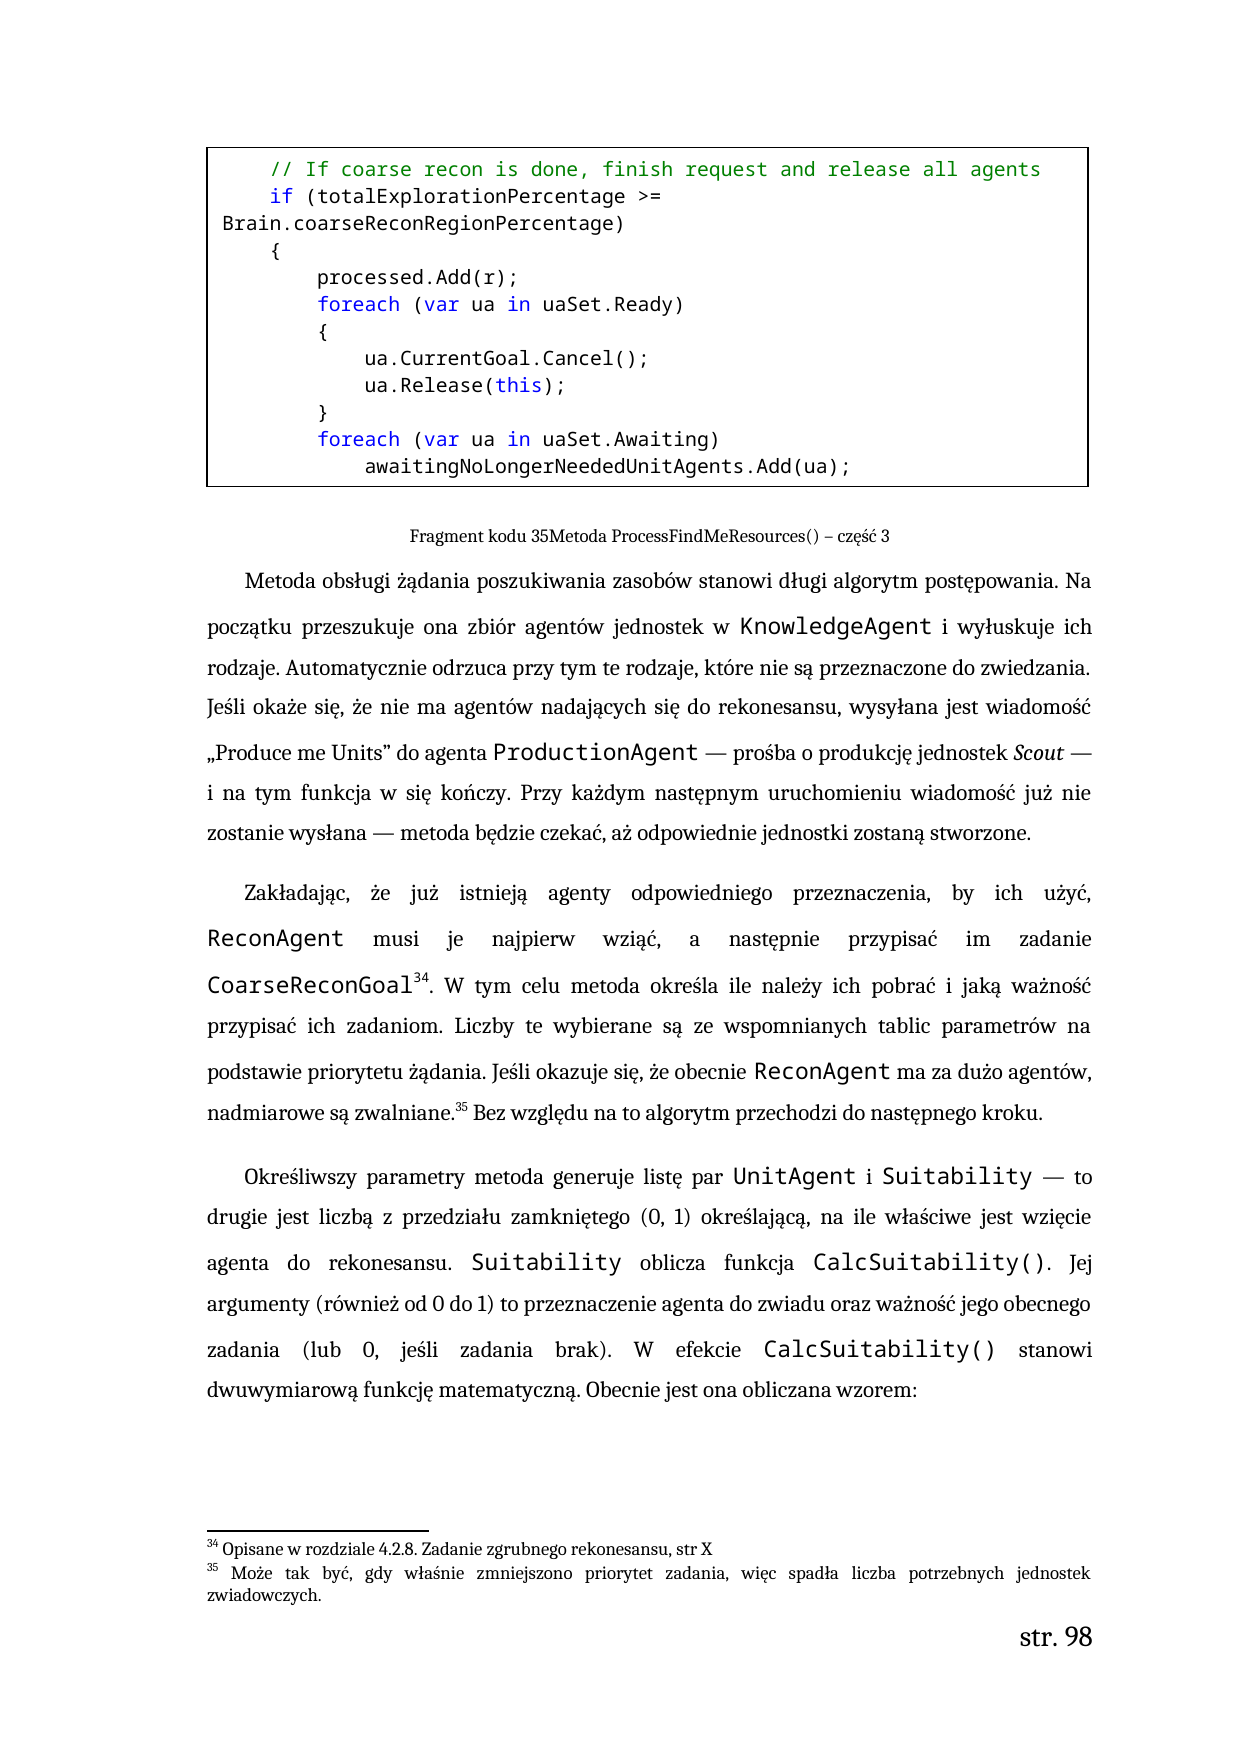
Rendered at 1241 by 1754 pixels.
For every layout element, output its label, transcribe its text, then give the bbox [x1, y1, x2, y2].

text Zakładając, że już istnieją agenty odpowiedniego przeznaczenia, by ich użyć, ReconAgent musi je najpierw wziąć, a następnie przypisać im zadanie CoarseReconGoal. W tym celu metoda określa ile należy ich pobrać i jaką ważność przypisać ich zadaniom. Liczby te wybierane są ze wspomnianych tablic parametrów na podstawie priorytetu żądania. Jeśli okazuje się, że obecnie ReconAgent ma za dużo agentów, nadmiarowe są zwalniane. Bez względu na to algorytm przechodzi do następnego kroku. [207, 880, 1092, 1126]
text Określiwszy parametry metoda generuje listę par UnitAgent i Suitability — to drugie jest liczbą z przedziału zamkniętego (0, 1) określającą, na ile właściwe jest wzięcie agenta do rekonesansu. Suitability oblicza funkcja CalcSuitability(). Jej argumenty (również od 0 do 1) to przeznaczenie agenta do zwiadu oraz ważność jego obecnego zadania (lub 0, jeśli zadania brak). W efekcie CalcSuitability() stanowi dwuwymiarową funkcję matematyczną. Obecnie jest ona obliczana wzorem: [207, 1160, 1092, 1403]
text Metoda obsługi żądania poszukiwania zasobów stanowi długi algorytm postępowania. Na początku przeszukuje ona zbiór agentów jednostek w KnowledgeAgent i wyłuskuje ich rodzaje. Automatycznie odrzuca przy tym te rodzaje, które nie są przeznaczone do zwiedzania. Jeśli okaże się, że nie ma agentów nadających się do rekonesansu, wysyłana jest wiadomość „Produce me Units” do agenta ProductionAgent — prośba o produkcję jednostek Scout — i na tym funkcja w się kończy. Przy każdym następnym uruchomieniu wiadomość już nie zostanie wysłana — metoda będzie czekać, aż odpowiednie jednostki zostaną stworzone. [207, 568, 1092, 846]
